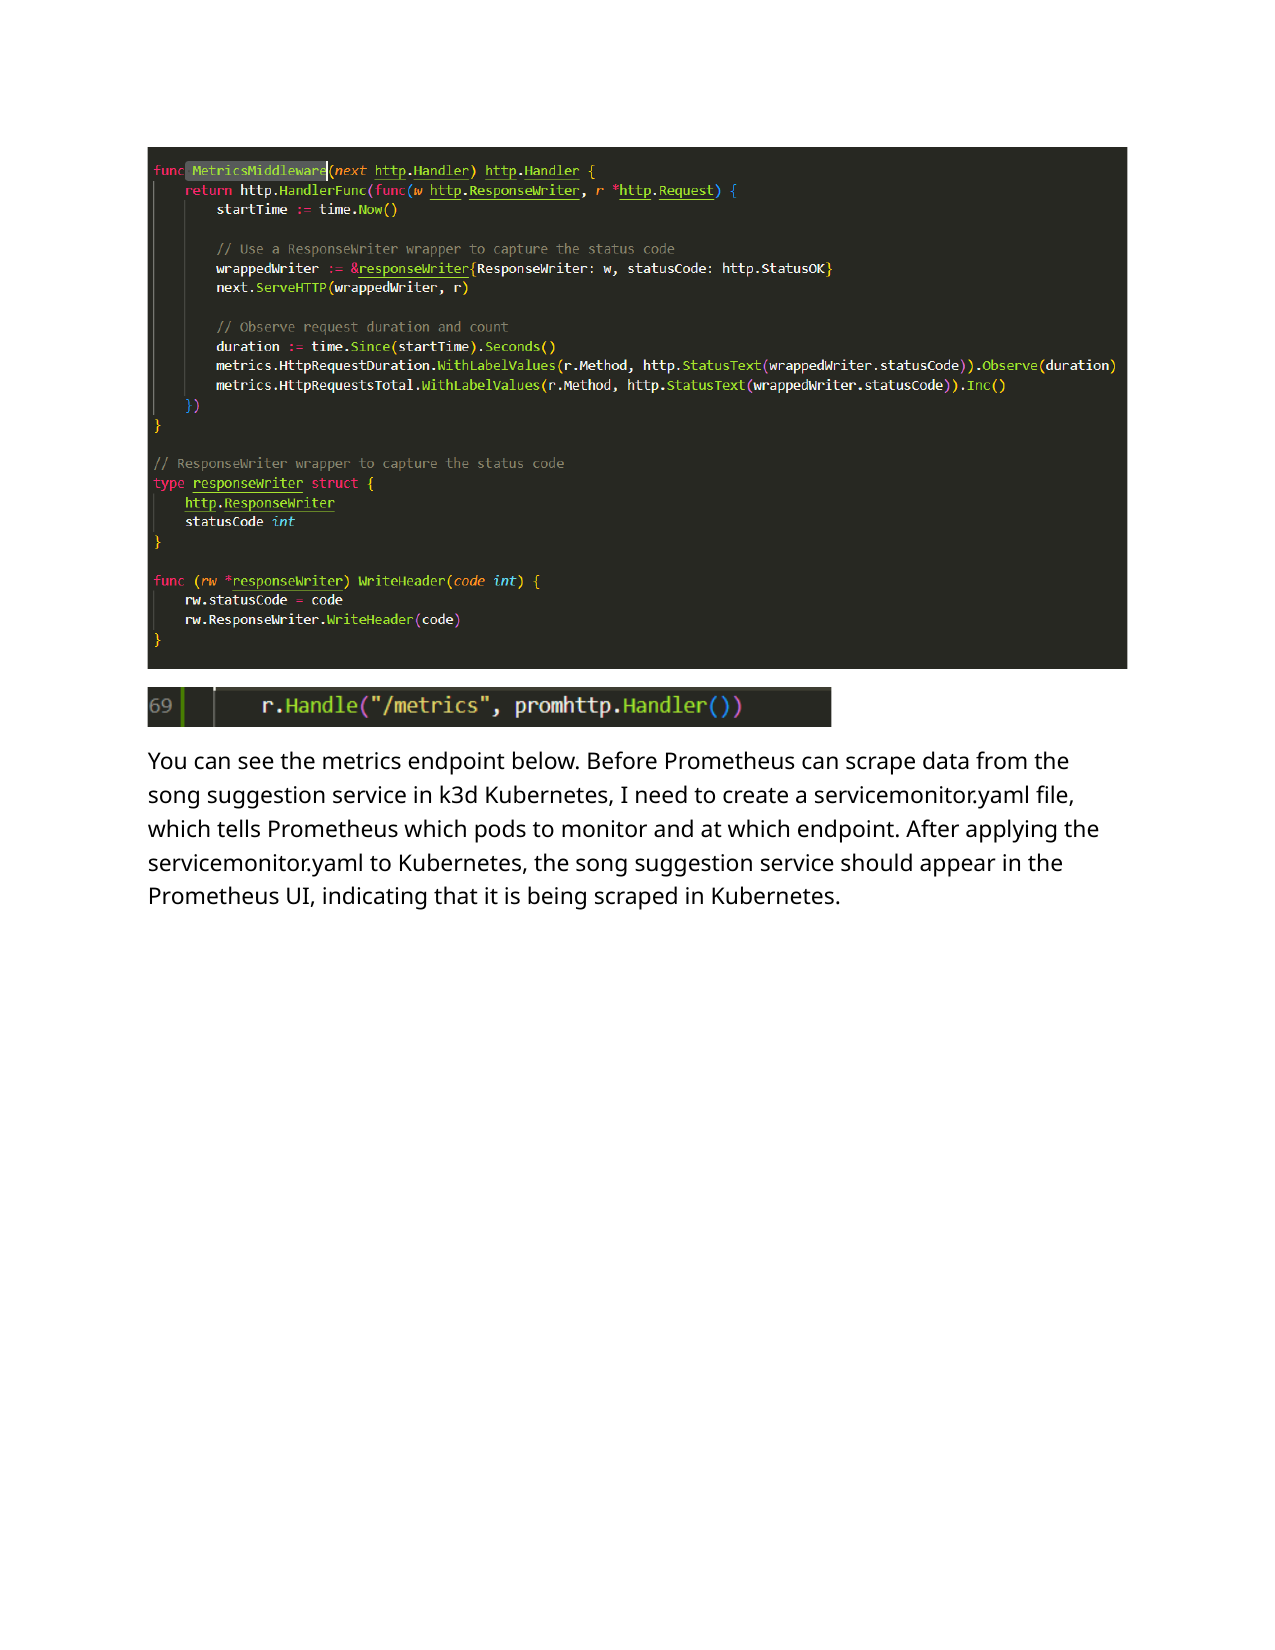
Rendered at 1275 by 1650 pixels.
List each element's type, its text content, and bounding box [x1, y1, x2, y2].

picture [147, 147, 1128, 669]
picture [147, 687, 832, 727]
text You can see the metrics endpoint below. Before Prometheus can scrape data from the song suggestion service in k3d Kubernetes, I need to create a servicemonitor.yaml file, which tells Prometheus which pods to monitor and at which endpoint. After applying the servicemonitor.yaml to Kubernetes, the song suggestion service should appear in the Prometheus UI, indicating that it is being scraped in Kubernetes. [148, 745, 1127, 912]
